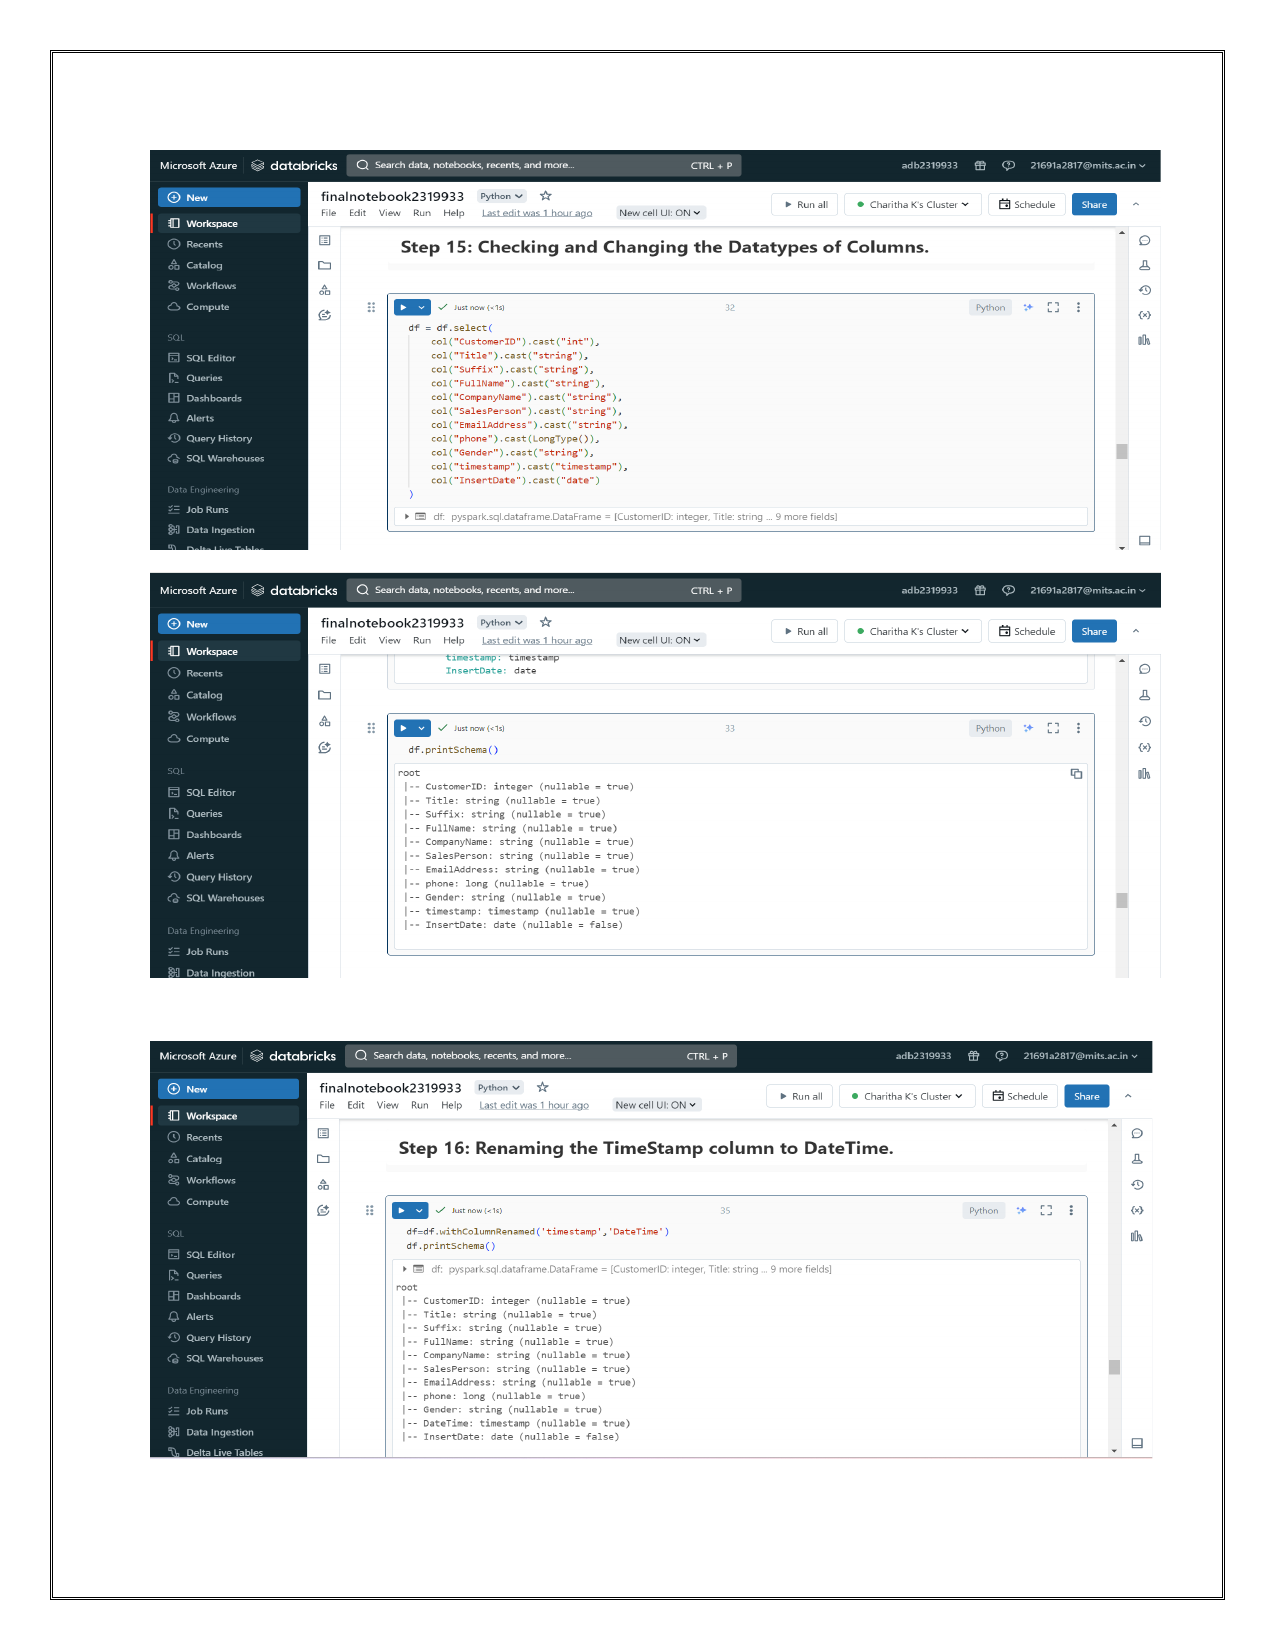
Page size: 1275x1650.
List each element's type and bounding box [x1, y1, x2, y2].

picture [150, 1041, 1153, 1459]
picture [150, 150, 1161, 550]
picture [150, 568, 1161, 978]
